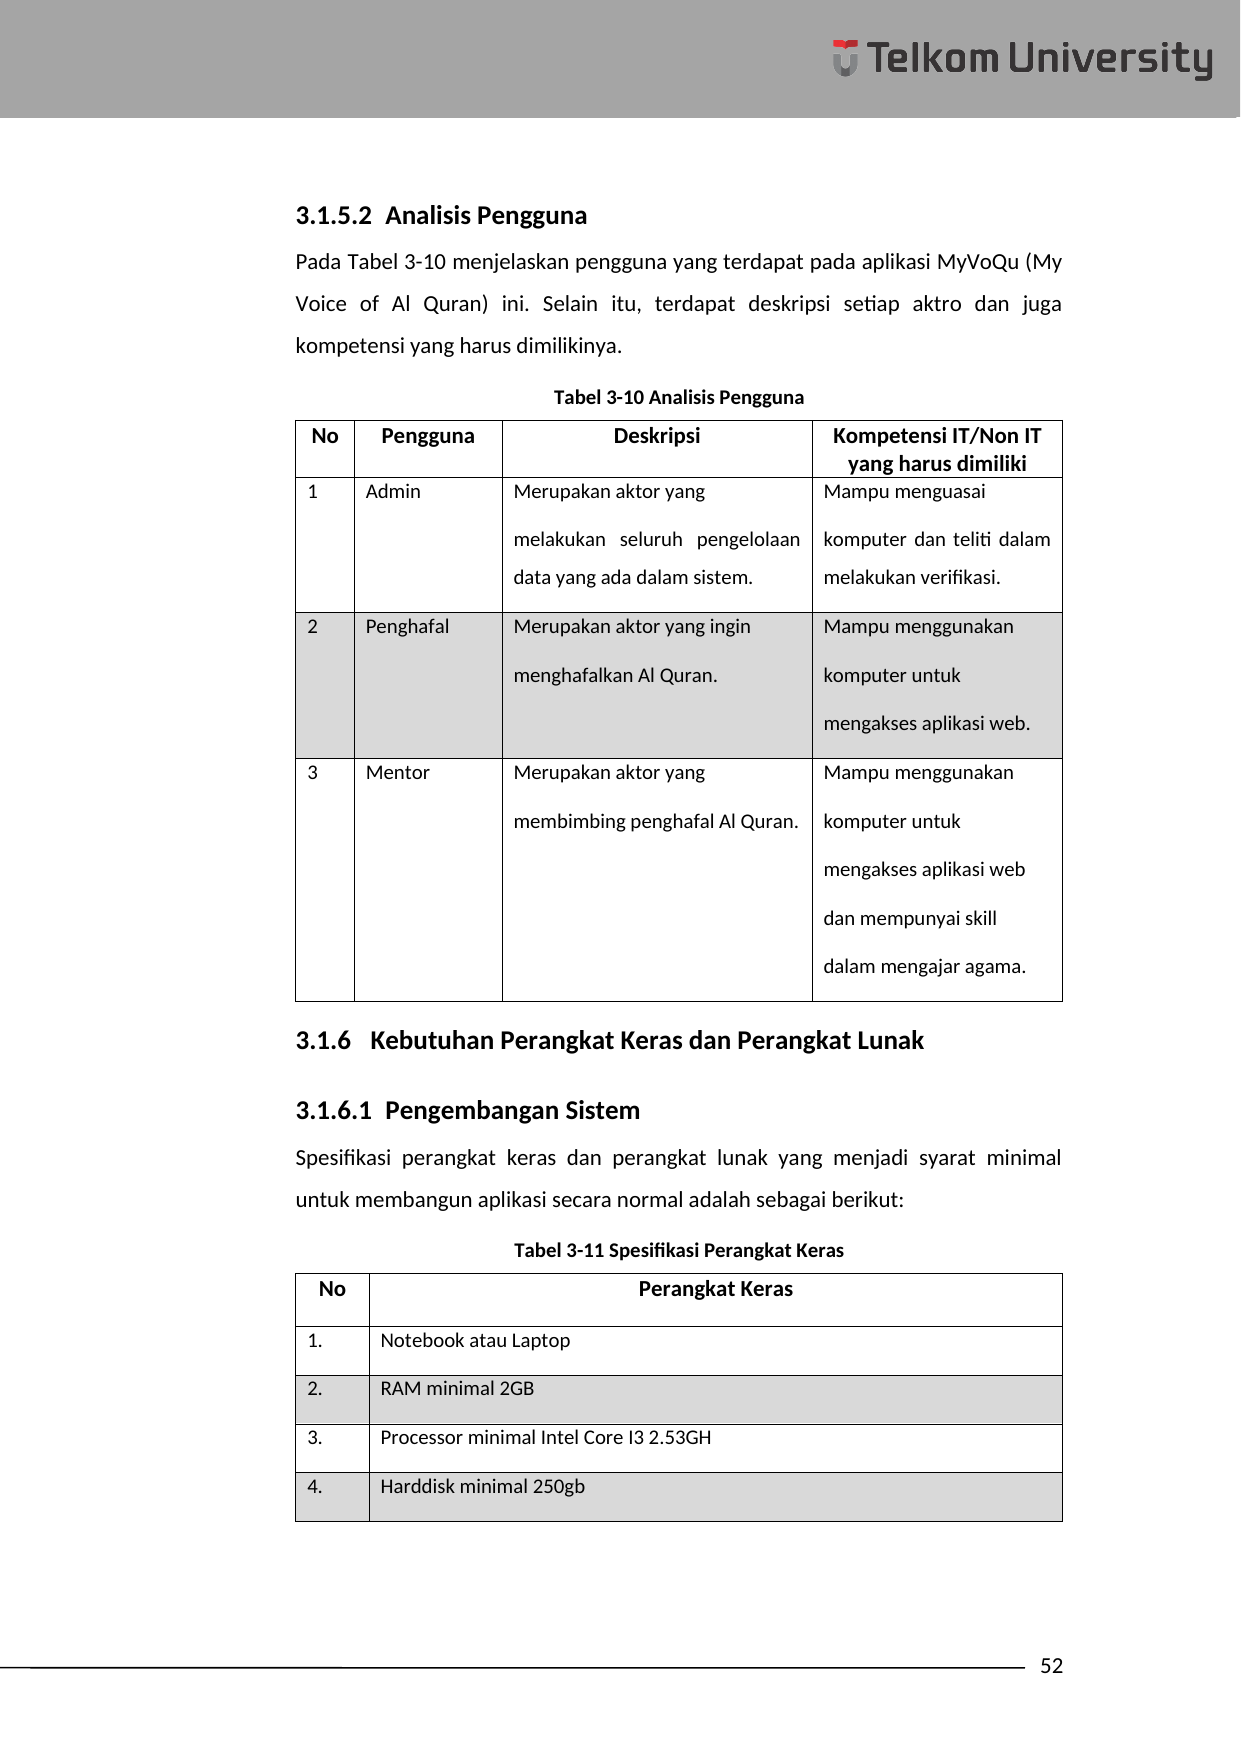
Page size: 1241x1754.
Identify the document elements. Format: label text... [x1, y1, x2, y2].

table_cell Harddisk minimal 250gb [370, 1473, 1062, 1521]
table_cell 3 [296, 759, 354, 1001]
table_header Perangkat Keras [370, 1274, 1062, 1326]
table_cell Admin [355, 478, 502, 612]
table_cell Mampu menggunakan komputer untuk mengakses aplikasi web dan mempunyai skill dalam mengajar agama. [813, 759, 1062, 1001]
table_cell Merupakan aktor yang ingin menghafalkan Al Quran. [503, 613, 812, 758]
table_cell Merupakan aktor yang membimbing penghafal Al Quran. [503, 759, 812, 1001]
table_header Pengguna [355, 421, 502, 477]
table_header No [296, 1274, 369, 1326]
table_cell Penghafal [355, 613, 502, 758]
table_cell Mampu menggunakan komputer untuk mengakses aplikasi web. [813, 613, 1062, 758]
table_cell 3. [296, 1425, 369, 1472]
table_cell RAM minimal 2GB [370, 1376, 1062, 1423]
table_header Kompetensi IT/Non IT yang harus dimiliki [813, 421, 1062, 477]
table_cell Notebook atau Laptop [370, 1327, 1062, 1374]
subtitle Pengembangan Sistem [295, 1093, 1063, 1126]
table_cell Processor minimal Intel Core I3 2.53GH [370, 1425, 1062, 1472]
table_cell 1. [296, 1327, 369, 1374]
table_cell 4. [296, 1473, 369, 1521]
subtitle Analisis Pengguna [295, 198, 1063, 231]
table_cell 2 [296, 613, 354, 758]
subtitle Kebutuhan Perangkat Keras dan Perangkat Lunak [295, 1023, 1063, 1056]
table_cell 1 [296, 478, 354, 612]
table_header No [296, 421, 354, 477]
table_header Deskripsi [503, 421, 812, 477]
table_cell 2. [296, 1376, 369, 1423]
table_cell Mampu menguasai komputer dan teliti dalam melakukan verifikasi. [813, 478, 1062, 612]
text Spesifikasi perangkat keras dan perangkat lunak yang menjadi syarat minimal untuk membangun aplikasi secara normal adalah sebagai berikut: [295, 1143, 1063, 1213]
table_cell Merupakan aktor yang melakukan seluruh pengelolaan data yang ada dalam sistem. [503, 478, 812, 612]
table_cell Mentor [355, 759, 502, 1001]
picture [833, 40, 1213, 81]
